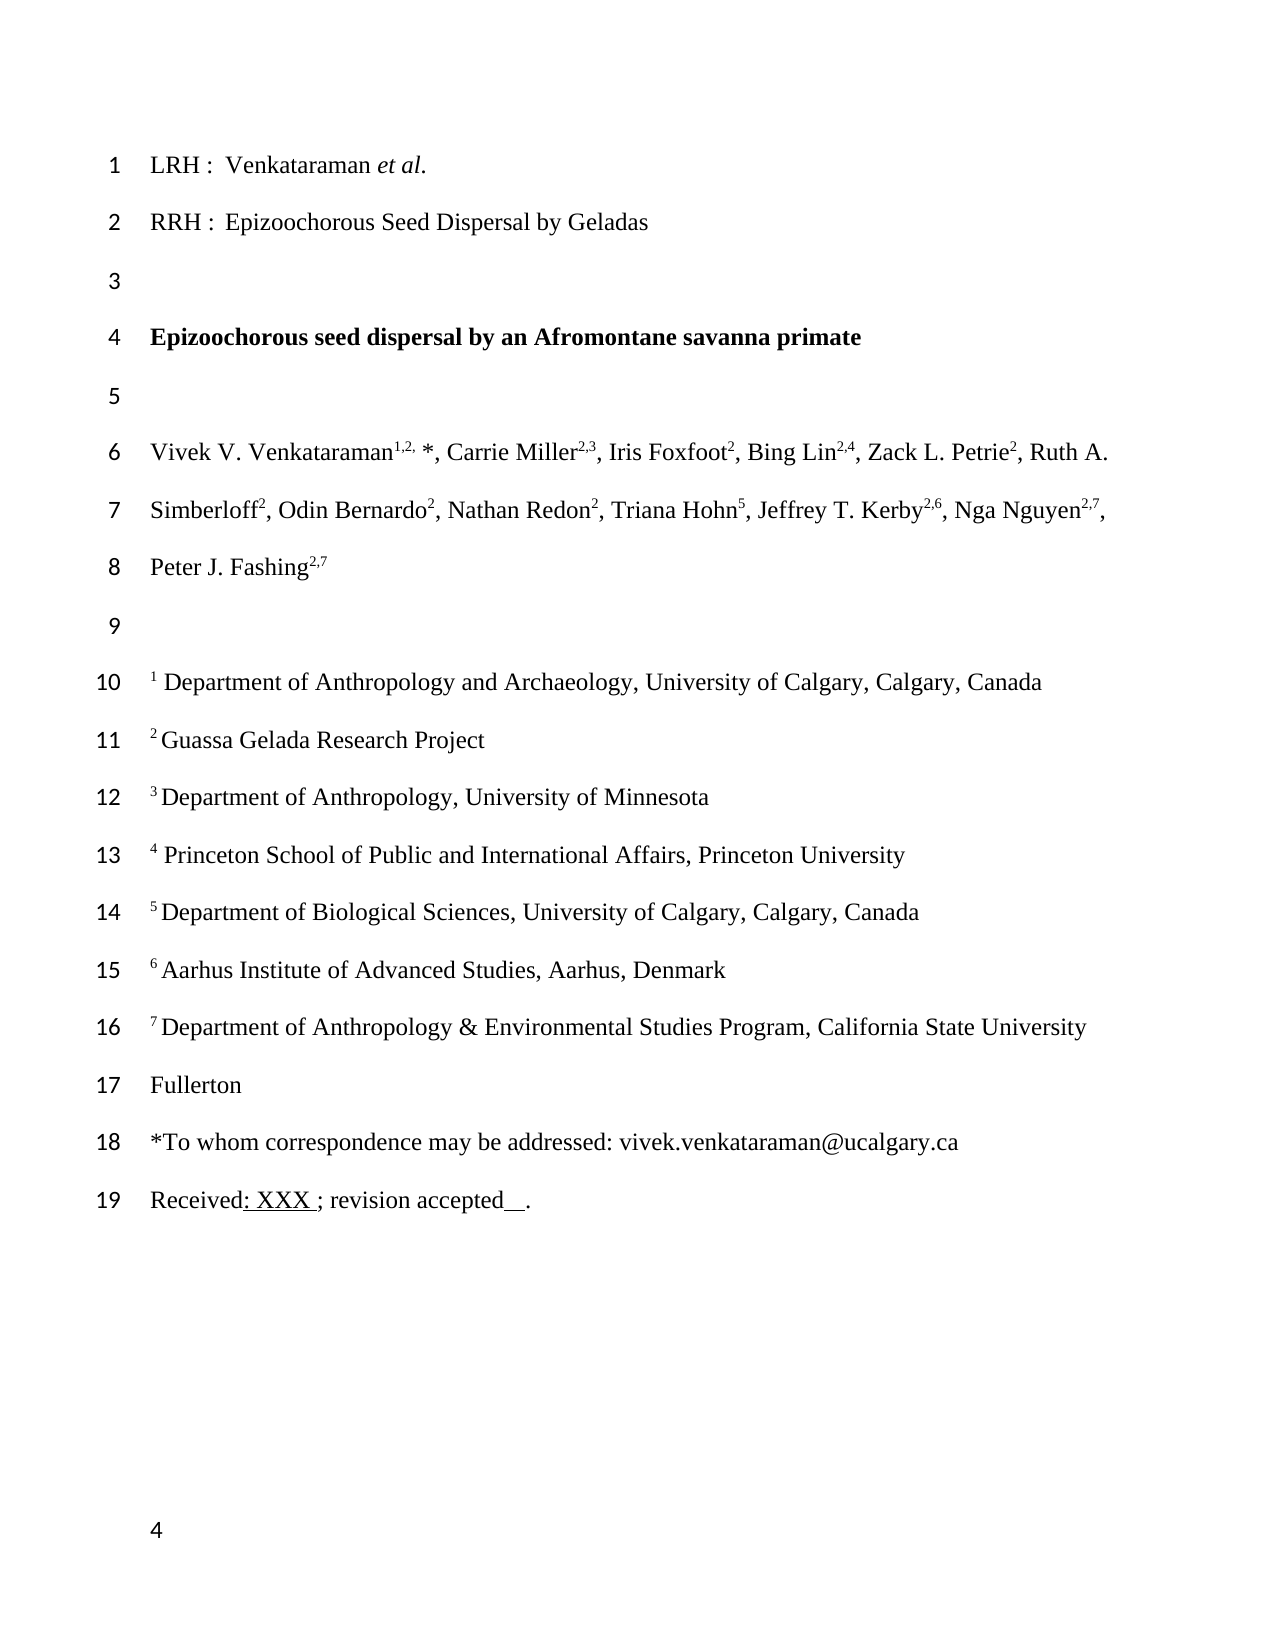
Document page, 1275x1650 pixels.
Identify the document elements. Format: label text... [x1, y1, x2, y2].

text 6 Aarhus Institute of Advanced Studies, Aarhus, Denmark [150, 955, 1125, 984]
text 7 Department of Anthropology & Environmental Studies Program, California State University Fullerton [150, 1012, 1125, 1099]
text *To whom correspondence may be addressed: vivek.venkataraman@ucalgary.ca [150, 1127, 1125, 1156]
text Epizoochorous seed dispersal by an Afromontane savanna primate [150, 322, 1125, 351]
text 1 Department of Anthropology and Archaeology, University of Calgary, Calgary, Canada [150, 667, 1125, 696]
text LRH : Venkataraman et al. [150, 150, 1125, 179]
text 4 Princeton School of Public and International Affairs, Princeton University [150, 840, 1125, 869]
text Received: XXX ; revision accepted . [150, 1185, 1125, 1214]
text 2 Guassa Gelada Research Project [150, 725, 1125, 754]
text 5 Department of Biological Sciences, University of Calgary, Calgary, Canada [150, 897, 1125, 926]
text Vivek V. Venkataraman1,2, *, Carrie Miller2,3, Iris Foxfoot2, Bing Lin2,4, Zack L. Petrie2, Ruth A. Simberloff2, Odin Bernardo2, Nathan Redon2, Triana Hohn5, Jeffrey T. Kerby2,6, Nga Nguyen2,7, Peter J. Fashing2,7 [150, 437, 1125, 581]
text 3 Department of Anthropology, University of Minnesota [150, 782, 1125, 811]
text RRH : Epizoochorous Seed Dispersal by Geladas [150, 207, 1125, 236]
